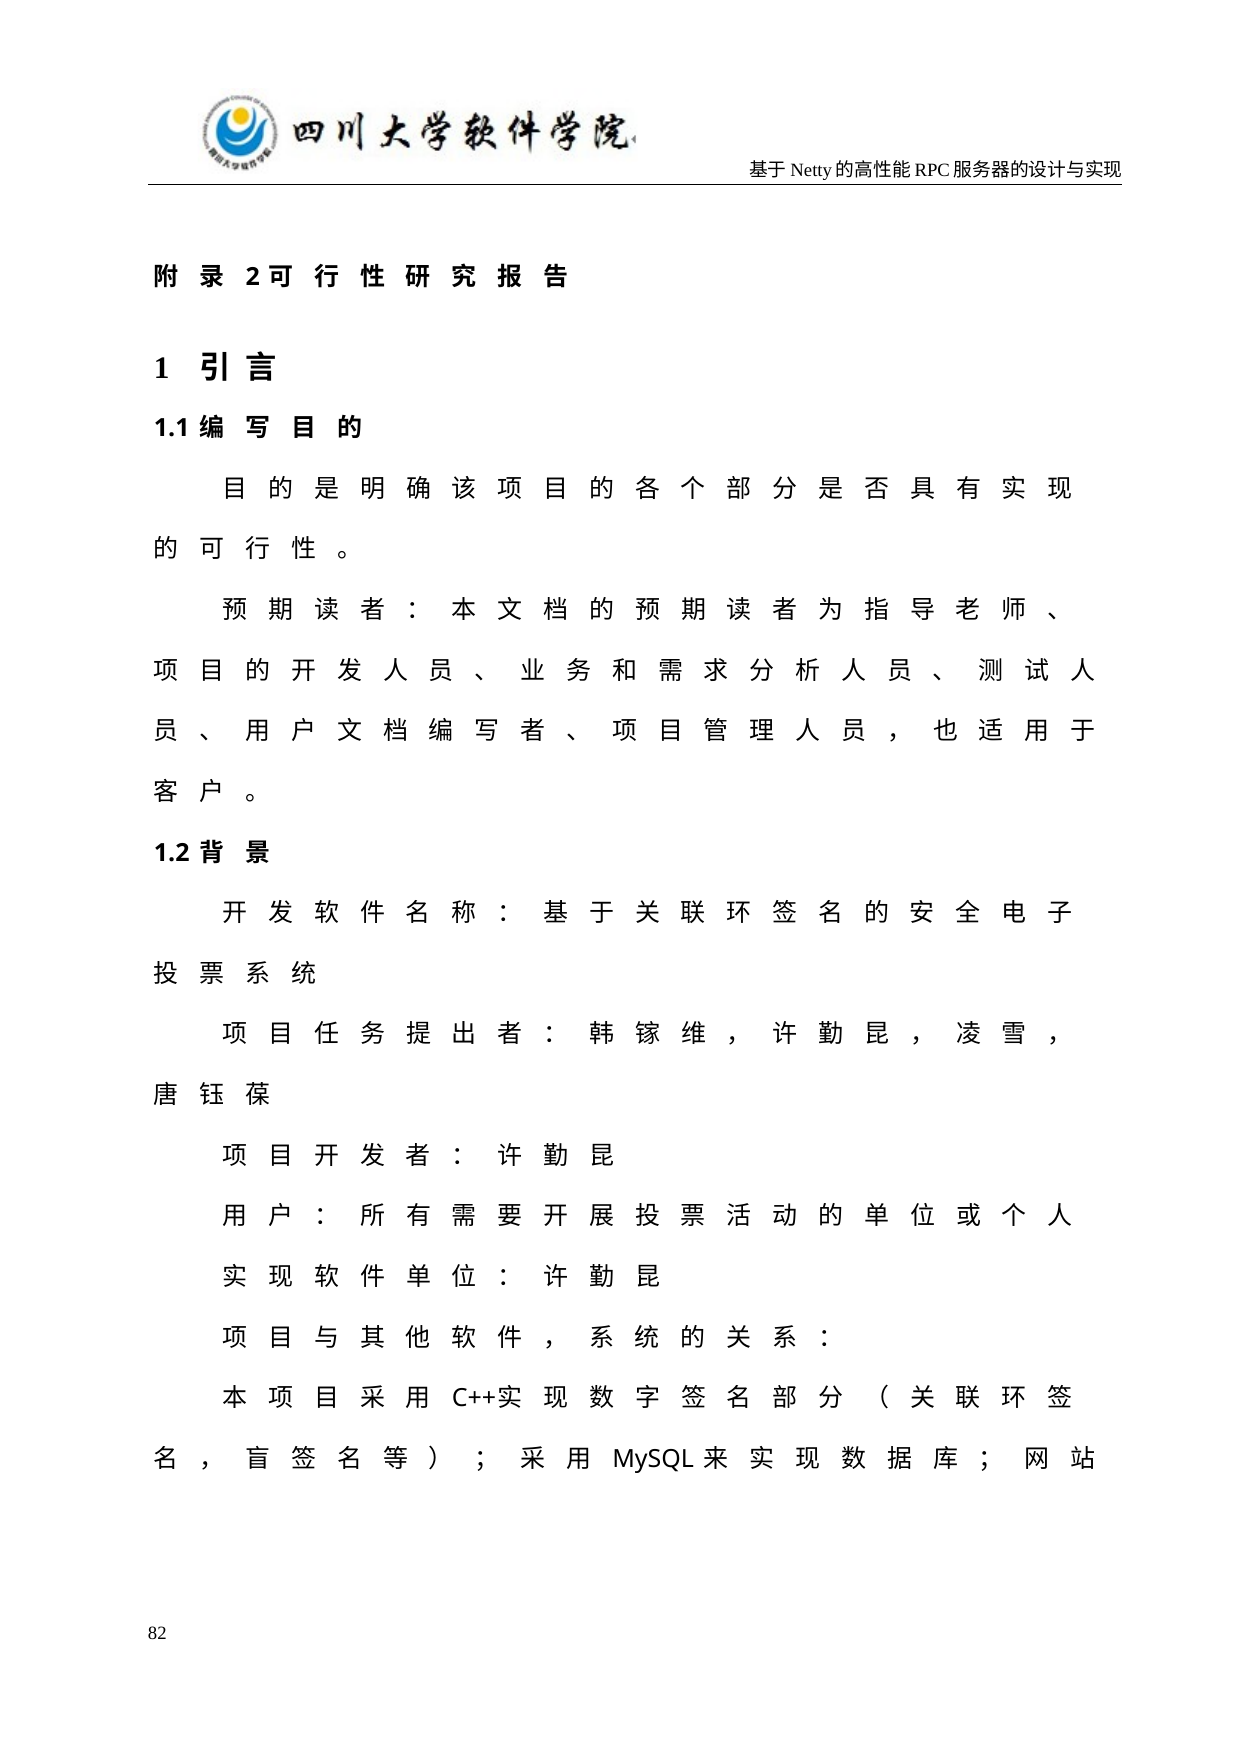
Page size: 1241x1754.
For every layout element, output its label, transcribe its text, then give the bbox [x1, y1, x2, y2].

text 本项目采用C++实现数字签名部分（关联环签名，盲签名等）；采用MySQL来实现数据库；网站后端采用SSH框架，前端采用BootStrap以及jQuery等框架。 [154, 1366, 1116, 1487]
text 项目与其他软件，系统的关系： [154, 1305, 1116, 1366]
text 1.1编写目的 [154, 396, 1116, 456]
text 用户：所有需要开展投票活动的单位或个人 [154, 1184, 1116, 1244]
subtitle 附录2 可行性研究报告 [154, 244, 1116, 304]
text 项目开发者：许勤昆 [154, 1123, 1116, 1184]
subtitle 引言 [154, 335, 1116, 396]
picture [197, 88, 639, 177]
text 开发软件名称：基于关联环签名的安全电子投票系统 [154, 881, 1116, 1002]
text 1.2背景 [154, 820, 1116, 881]
text 预期读者：本文档的预期读者为指导老师、项目的开发人员、业务和需求分析人员、测试人员、用户文档编写者、项目管理人员，也适用于客户。 [154, 577, 1116, 820]
text 实现软件单位：许勤昆 [154, 1244, 1116, 1305]
text 目的是明确该项目的各个部分是否具有实现的可行性。 [154, 456, 1116, 577]
text 项目任务提出者：韩镓维，许勤昆，凌雪，唐钰葆 [154, 1002, 1116, 1123]
